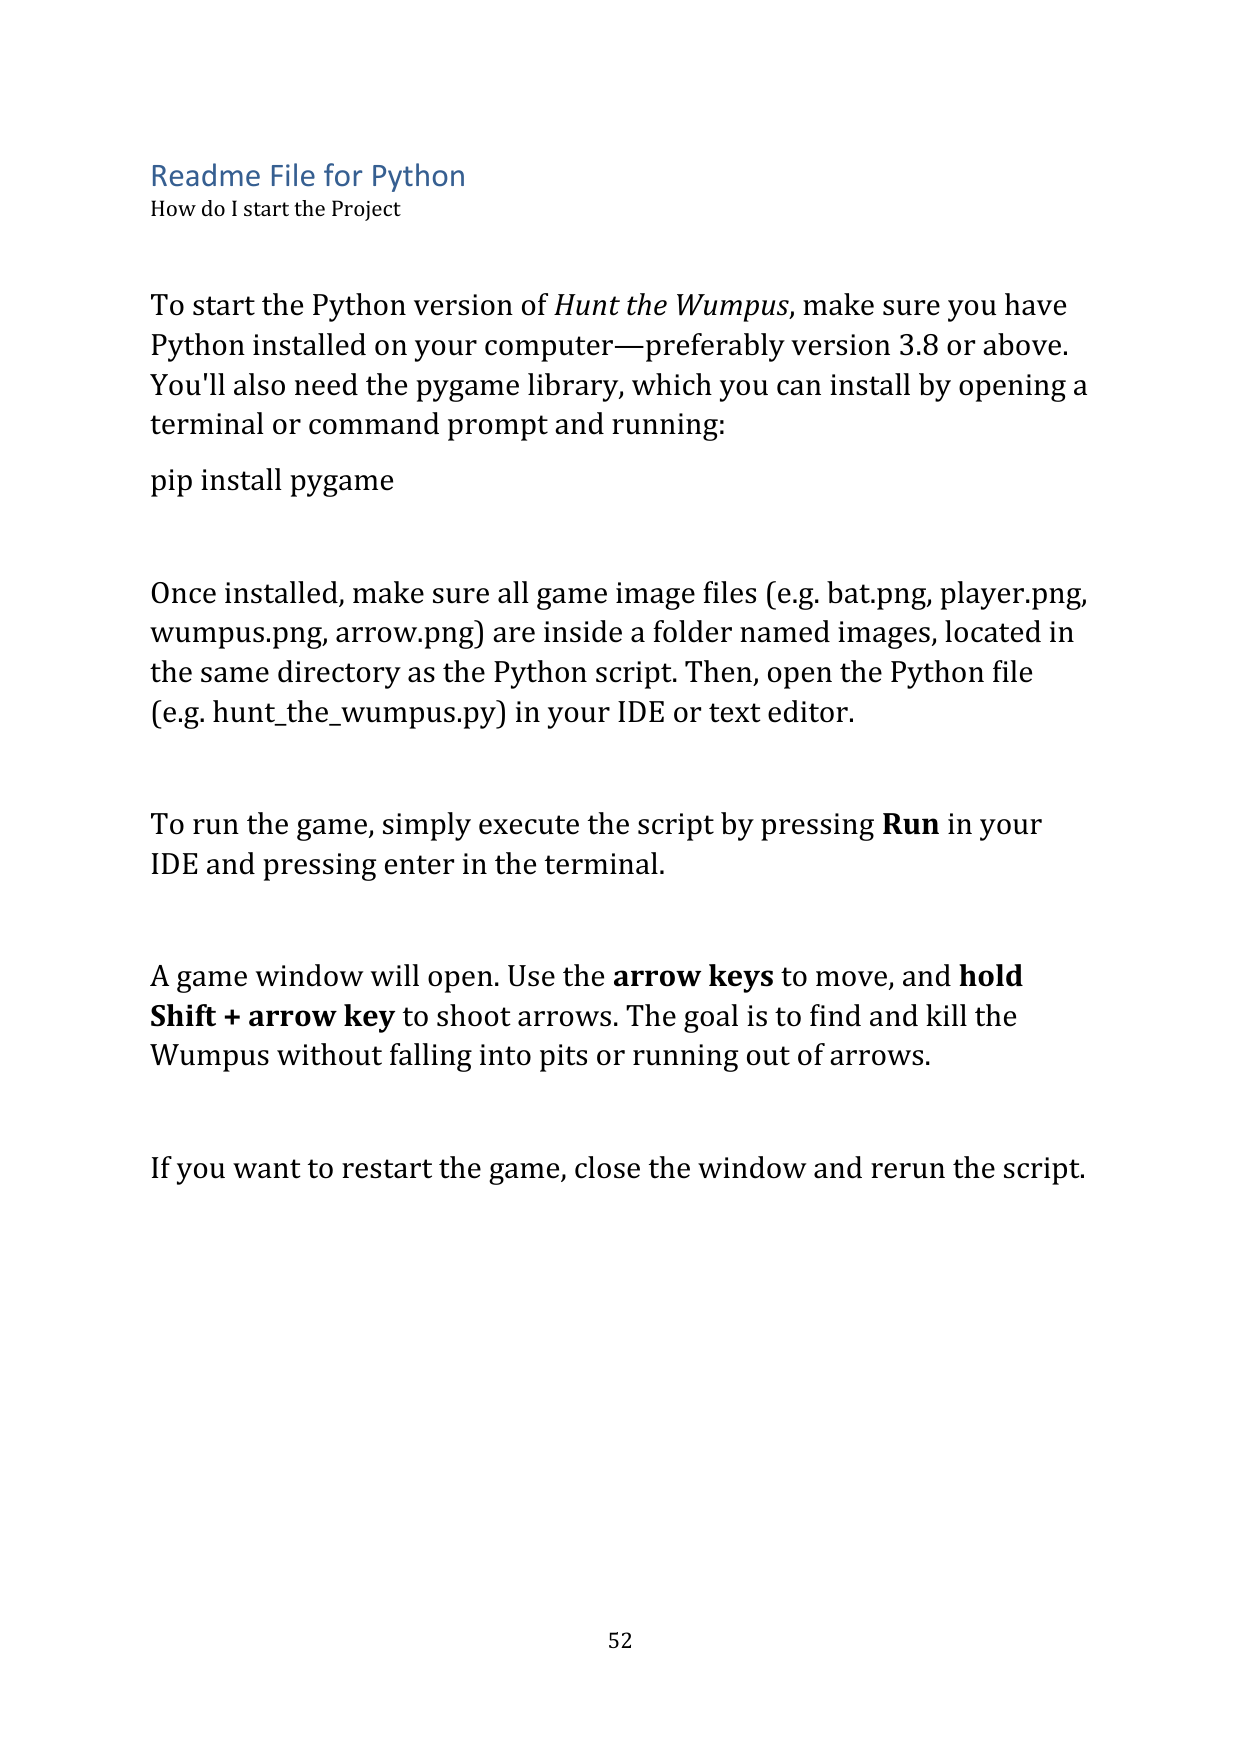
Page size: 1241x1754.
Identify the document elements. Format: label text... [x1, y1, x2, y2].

text To run the game, simply execute the script by pressing Run in your IDE and pressing enter in the terminal. [150, 805, 1090, 881]
text A game window will open. Use the arrow keys to move, and hold Shift + arrow key to shoot arrows. The goal is to find and kill the Wumpus without falling into pits or running out of arrows. [150, 957, 1090, 1073]
text How do I start the Project [150, 195, 1090, 222]
subtitle Readme File for Python [150, 154, 1090, 195]
text Once installed, make sure all game image files (e.g. bat.png, player.png, wumpus.png, arrow.png) are inside a folder named images, located in the same directory as the Python script. Then, open the Python file (e.g. hunt_the_wumpus.py) in your IDE or text editor. [150, 574, 1090, 729]
text pip install pygame [150, 461, 1090, 498]
text If you want to restart the game, close the window and rerun the script. [150, 1149, 1090, 1185]
text To start the Python version of Hunt the Wumpus, make sure you have Python installed on your computer—preferably version 3.8 or above. You'll also need the pygame library, which you can install by opening a terminal or command prompt and running: [150, 286, 1090, 442]
